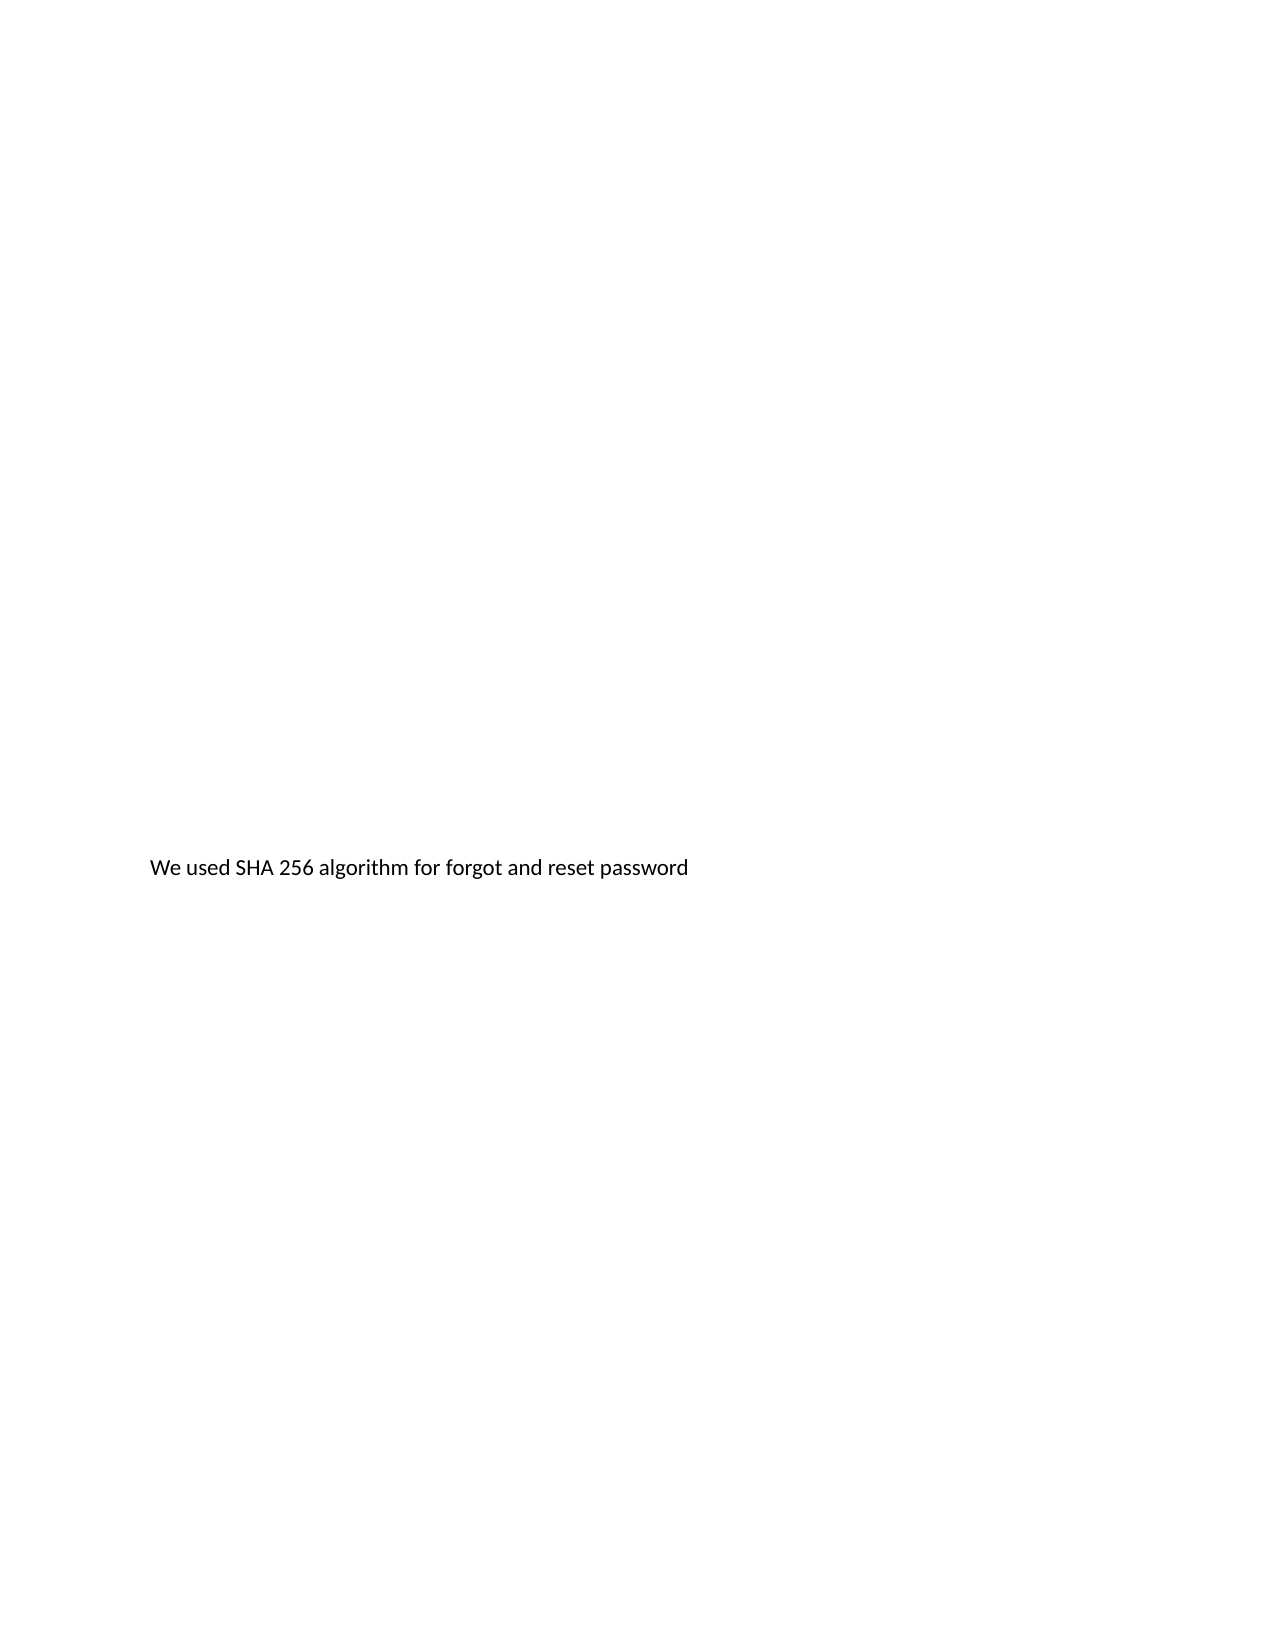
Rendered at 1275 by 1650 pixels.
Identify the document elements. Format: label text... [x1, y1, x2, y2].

text We used SHA 256 algorithm for forgot and reset password [150, 853, 1125, 881]
